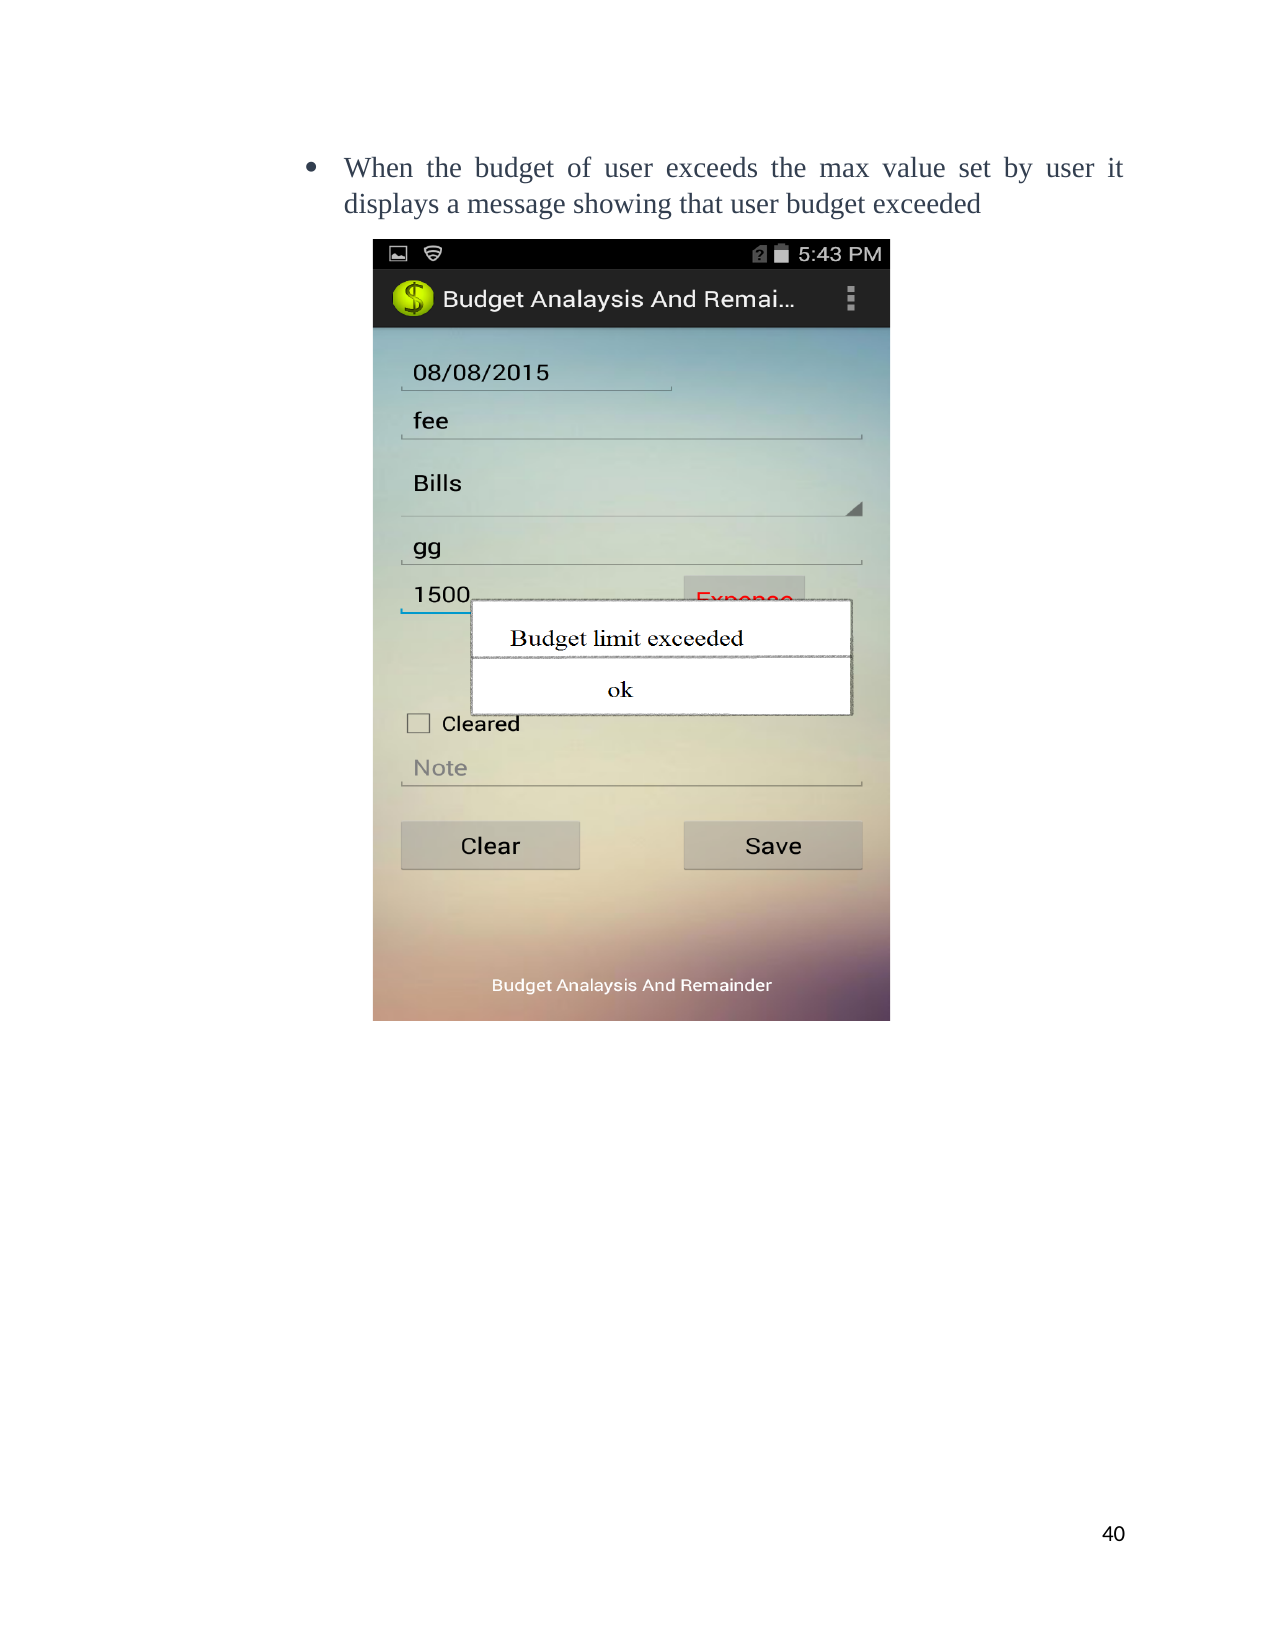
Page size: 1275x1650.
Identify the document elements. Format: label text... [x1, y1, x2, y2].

picture [372, 239, 890, 1021]
list When the budget of user exceeds the max value set by user it displays a message showing that user budget exceeded [306, 150, 1125, 220]
